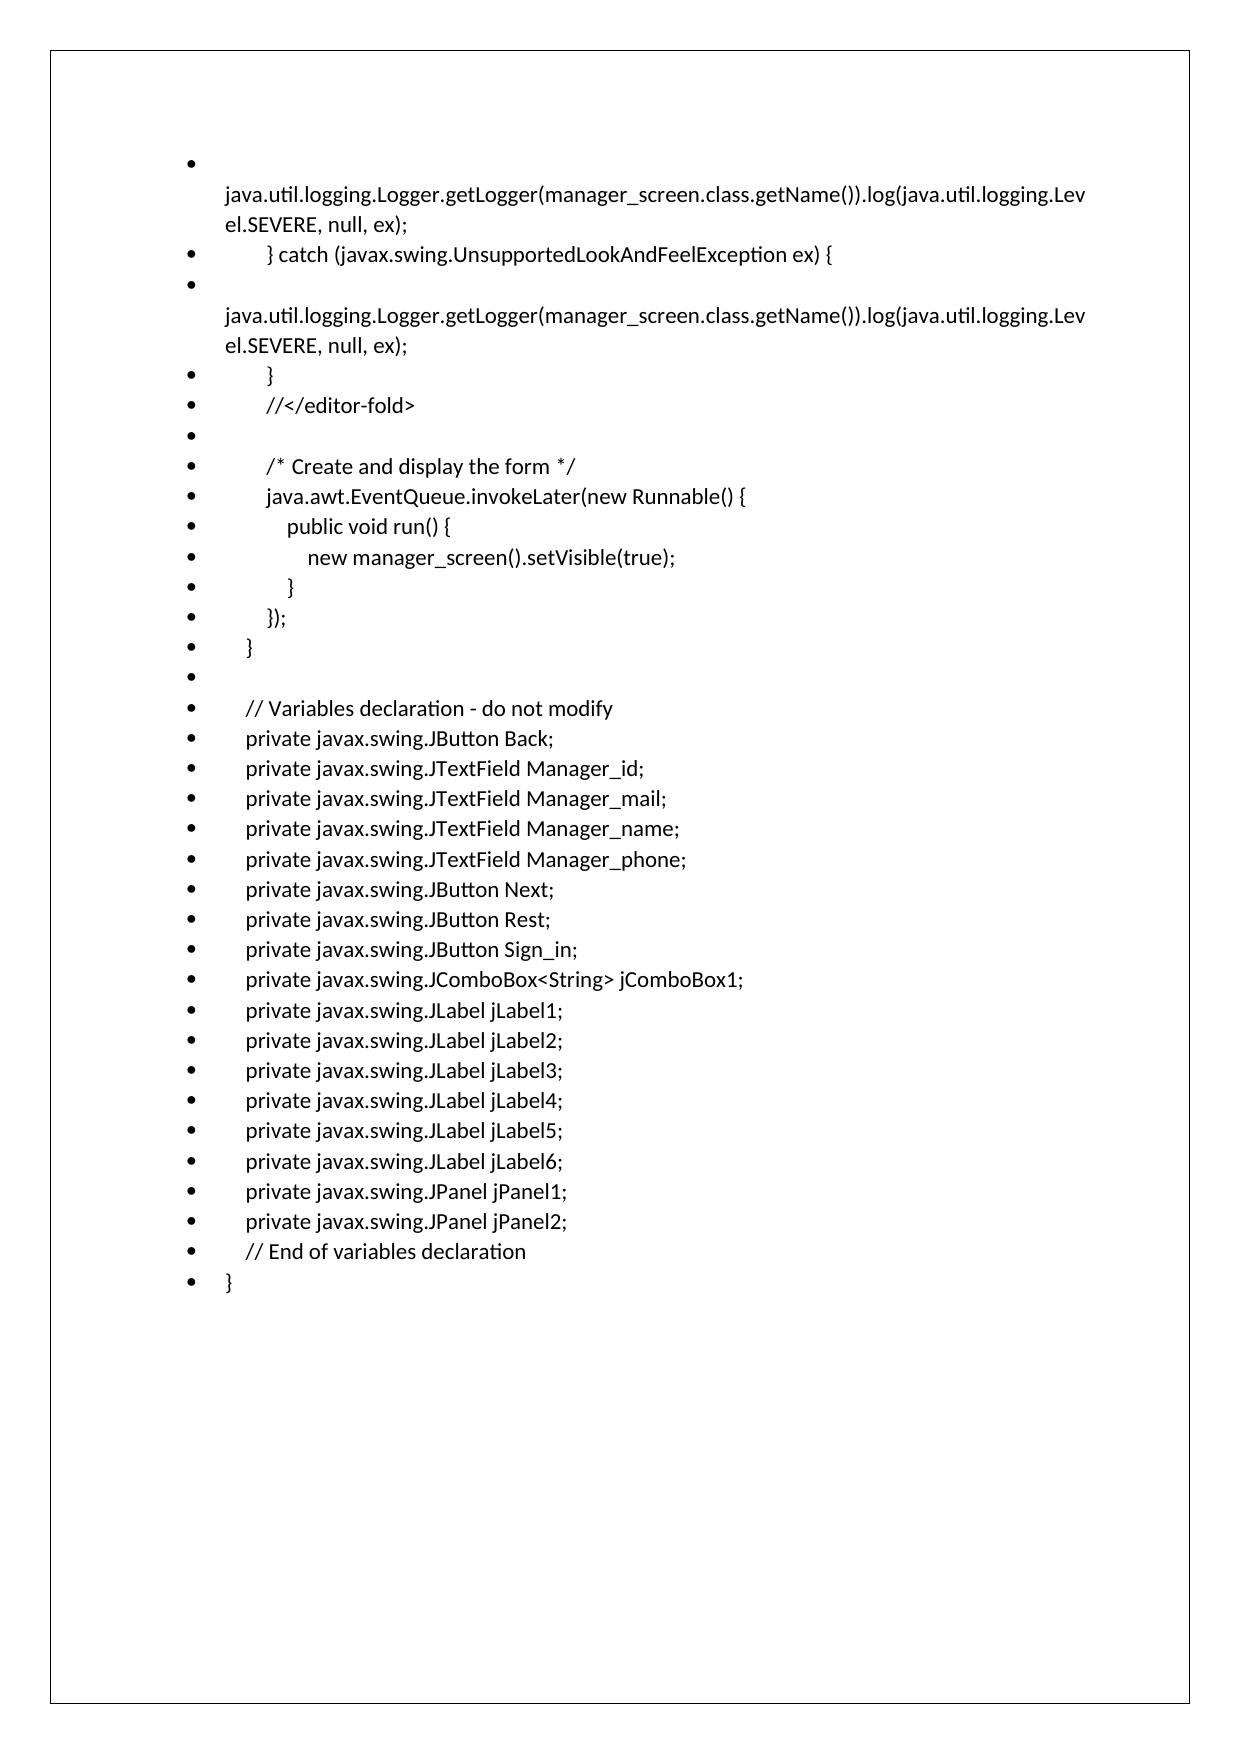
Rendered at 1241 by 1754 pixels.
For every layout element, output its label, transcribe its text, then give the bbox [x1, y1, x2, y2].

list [187, 150, 1090, 238]
list private javax.swing.JLabel jLabel3; [187, 1056, 1090, 1084]
list private javax.swing.JTextField Manager_name; [187, 814, 1090, 843]
list // Variables declaration - do not modify [187, 694, 1090, 722]
list private javax.swing.JLabel jLabel4; [187, 1086, 1090, 1114]
list private javax.swing.JLabel jLabel6; [187, 1147, 1090, 1175]
list private javax.swing.JLabel jLabel1; [187, 996, 1090, 1024]
list private javax.swing.JTextField Manager_mail; [187, 784, 1090, 812]
list private javax.swing.JTextField Manager_id; [187, 754, 1090, 782]
list java.awt.EventQueue.invokeLater(new Runnable() { [187, 482, 1090, 510]
list } catch (javax.swing.UnsupportedLookAndFeelException ex) { [187, 241, 1090, 269]
list private javax.swing.JTextField Manager_phone; [187, 845, 1090, 873]
list private javax.swing.JButton Next; [187, 875, 1090, 903]
list } [187, 573, 1090, 601]
list //</editor-fold> [187, 392, 1090, 420]
list } [187, 1268, 1090, 1296]
list new manager_screen().setVisible(true); [187, 543, 1090, 571]
list /* Create and display the form */ [187, 452, 1090, 480]
list } [187, 633, 1090, 661]
list public void run() { [187, 512, 1090, 541]
list }); [187, 603, 1090, 631]
list private javax.swing.JButton Sign_in; [187, 935, 1090, 963]
list private javax.swing.JLabel jLabel5; [187, 1117, 1090, 1145]
list java.util.logging.Logger.getLogger(manager_screen.class.getName()).log(java.util.logging.Level.SEVERE, null, ex); [187, 271, 1090, 359]
list private javax.swing.JComboBox<String> jComboBox1; [187, 966, 1090, 994]
list private javax.swing.JButton Rest; [187, 905, 1090, 933]
list private javax.swing.JPanel jPanel1; [187, 1177, 1090, 1205]
list private javax.swing.JButton Back; [187, 724, 1090, 752]
list } [187, 361, 1090, 389]
list private javax.swing.JLabel jLabel2; [187, 1026, 1090, 1054]
list // End of variables declaration [187, 1237, 1090, 1266]
list private javax.swing.JPanel jPanel2; [187, 1207, 1090, 1235]
